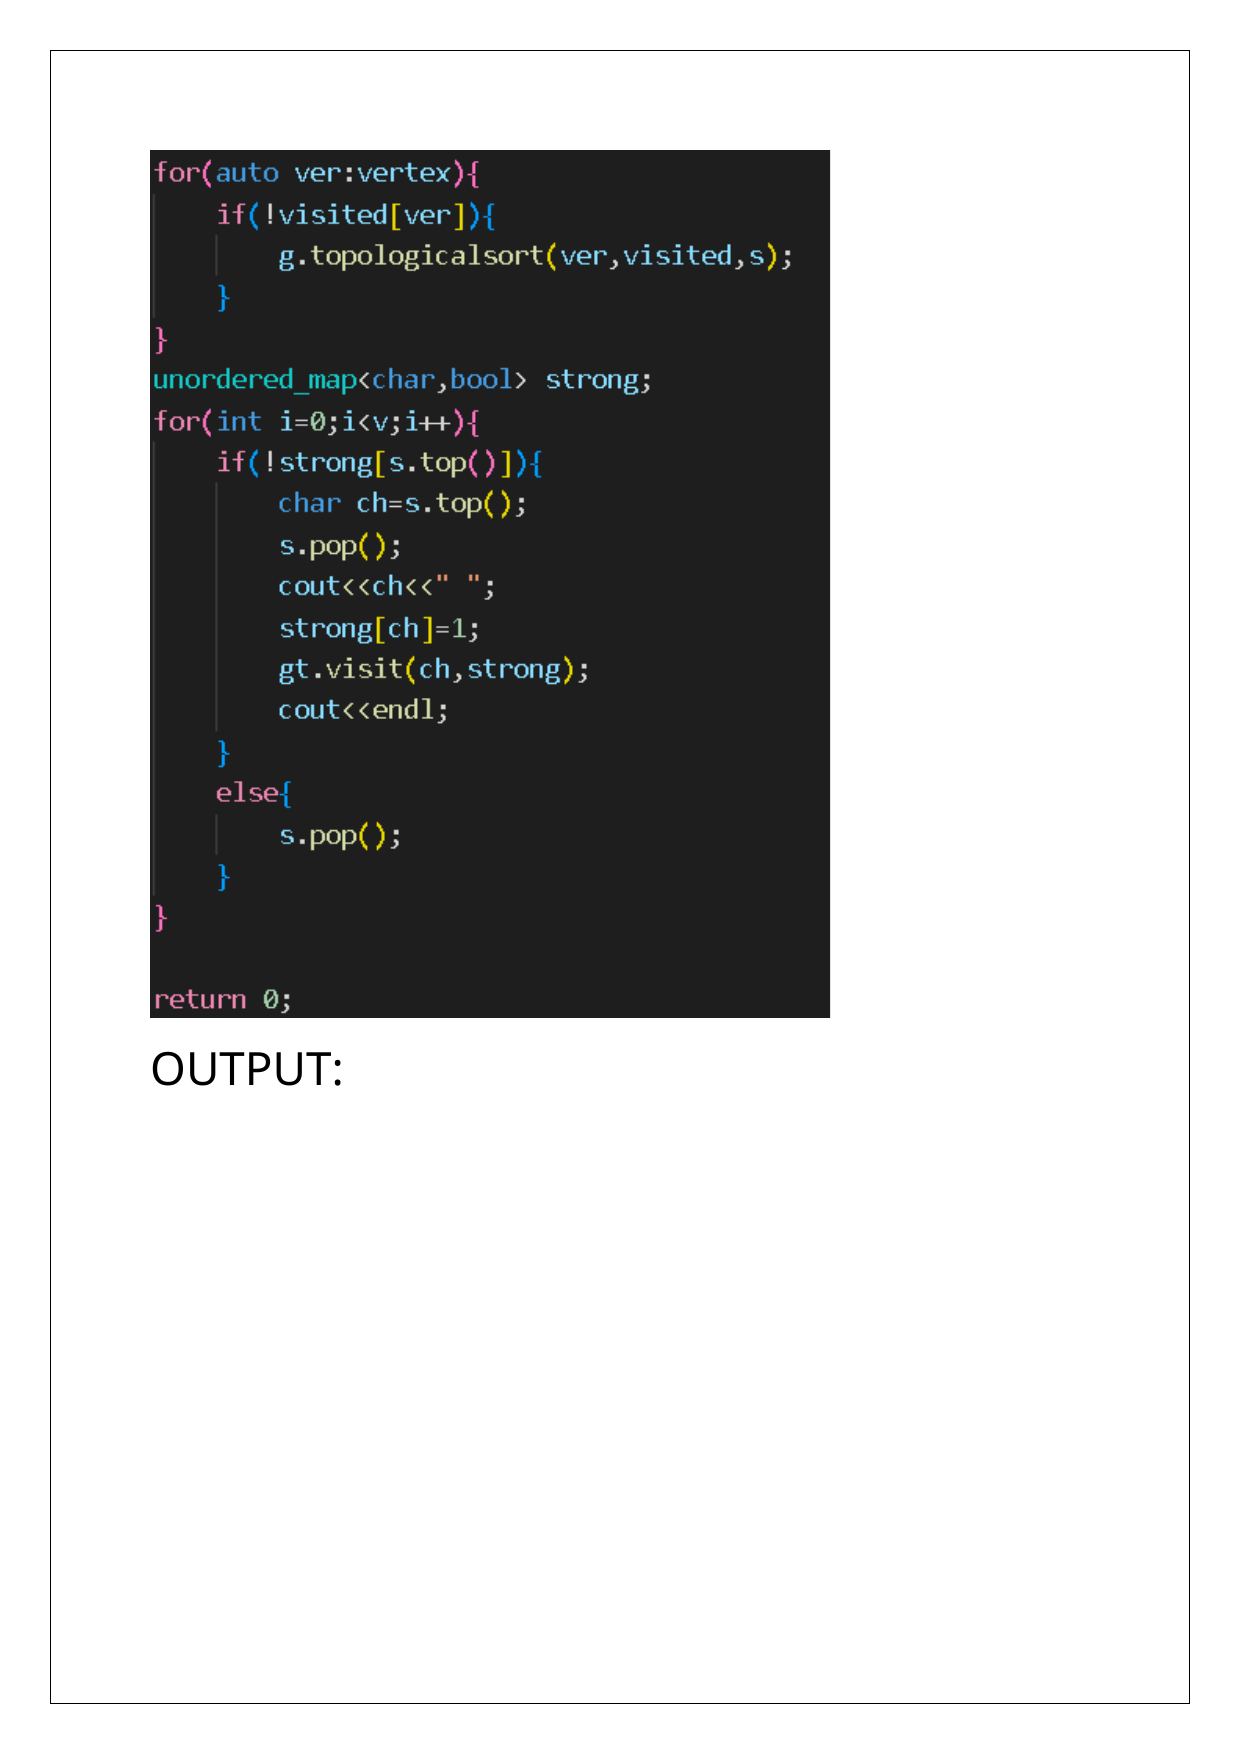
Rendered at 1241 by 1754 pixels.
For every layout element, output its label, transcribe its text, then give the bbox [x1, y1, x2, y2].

picture [150, 150, 830, 1018]
text OUTPUT: [150, 1036, 1090, 1099]
